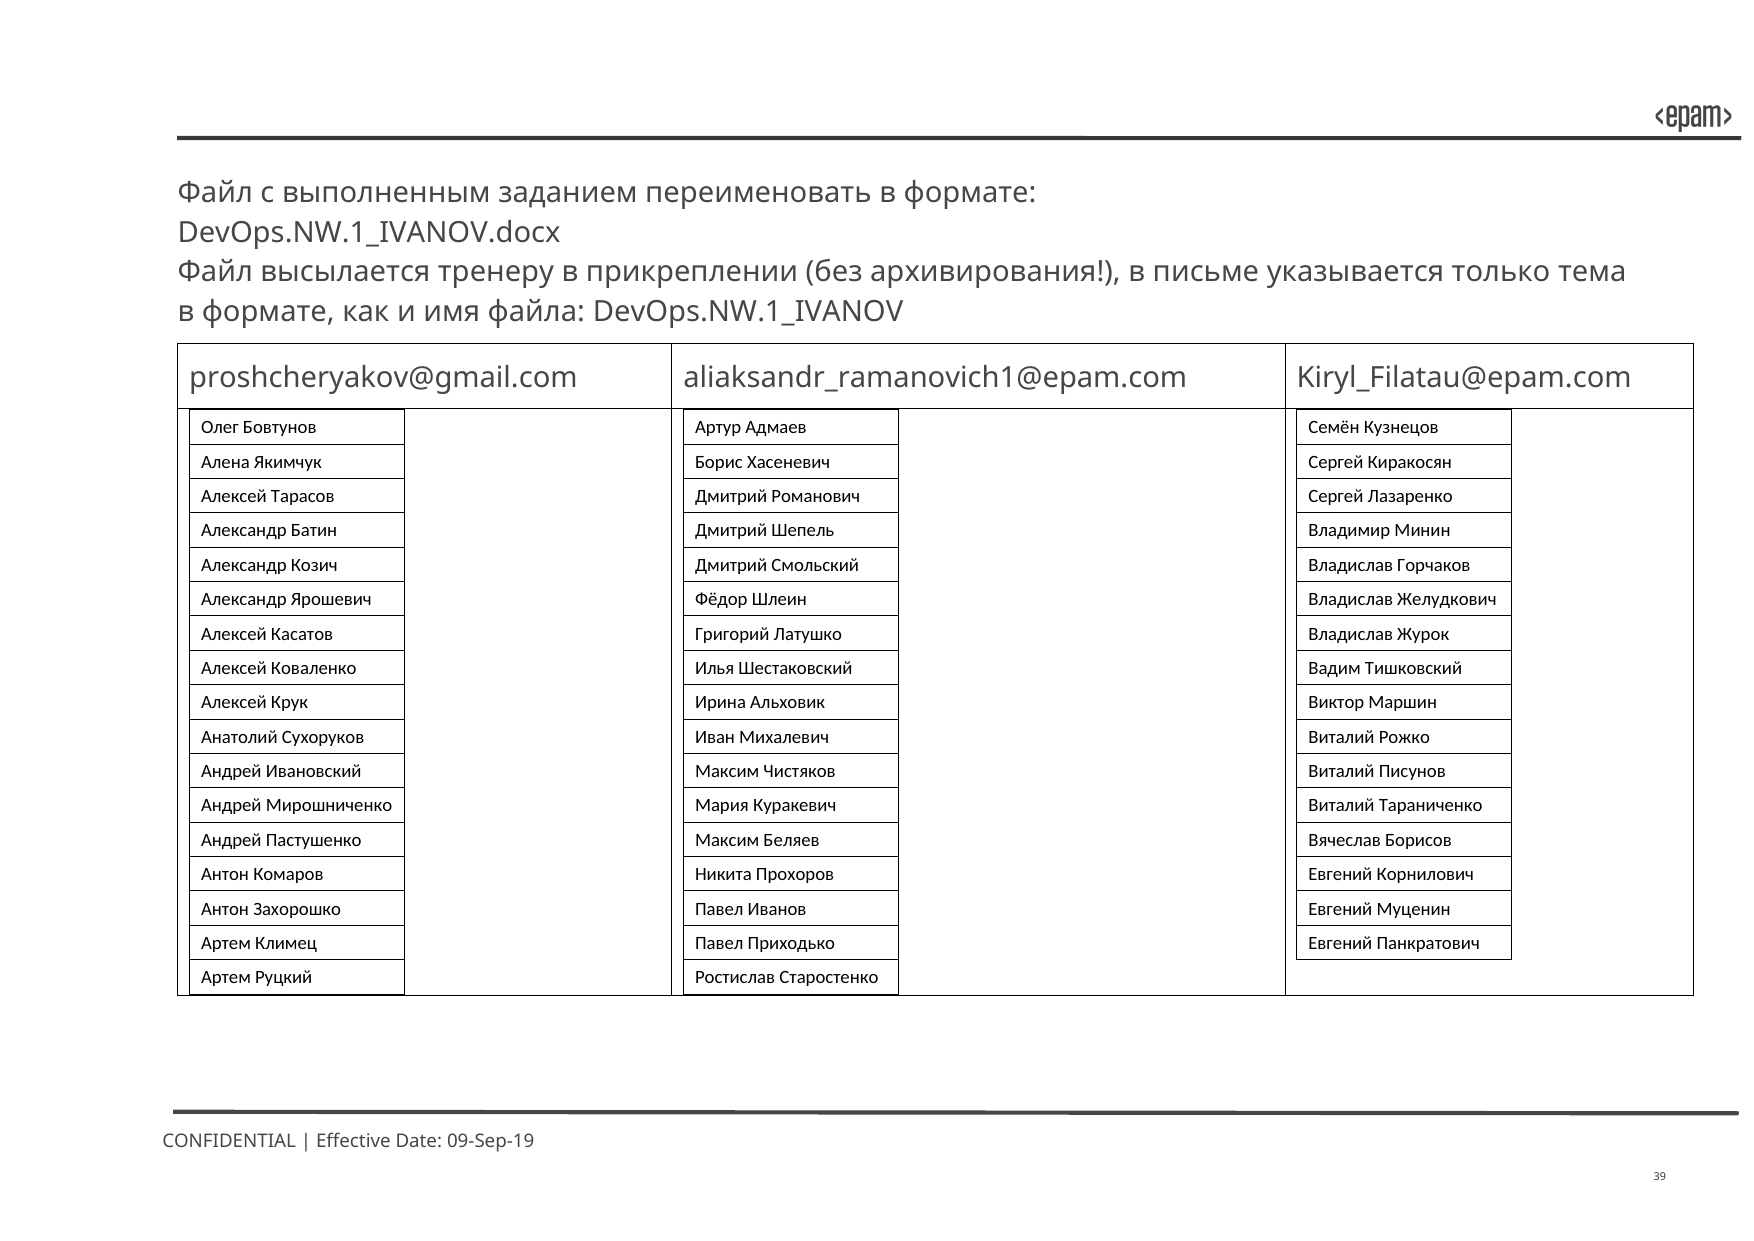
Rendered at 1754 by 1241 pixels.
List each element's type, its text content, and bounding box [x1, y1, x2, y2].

table_cell [684, 926, 898, 959]
table_cell [190, 788, 404, 822]
table_cell [899, 409, 1285, 995]
table_cell [684, 582, 898, 615]
table_cell [684, 823, 898, 856]
table_cell [190, 891, 404, 925]
table_cell [684, 445, 898, 478]
table_cell [190, 616, 404, 650]
table_cell [684, 513, 898, 547]
table_cell [190, 754, 404, 787]
table_cell [684, 479, 898, 512]
table_cell [190, 513, 404, 547]
table_cell [684, 891, 898, 925]
table_cell [684, 410, 898, 444]
table_cell [684, 720, 898, 753]
table_cell [684, 685, 898, 719]
table_cell [178, 409, 189, 995]
table_header proshcheryakov@gmail.com [178, 344, 671, 408]
table_cell [1286, 409, 1693, 995]
table_cell [190, 720, 404, 753]
table_cell [190, 651, 404, 684]
table_cell [684, 616, 898, 650]
table_cell [190, 685, 404, 719]
table_header aliaksandr_ramanovich1@epam.com [672, 344, 1285, 408]
table_cell [190, 479, 404, 512]
table_cell [672, 409, 683, 995]
table_cell [684, 548, 898, 581]
table_cell [190, 823, 404, 856]
table_cell [684, 857, 898, 890]
table_cell [684, 754, 898, 787]
table_cell [190, 582, 404, 615]
table_cell [684, 960, 898, 994]
table_cell [190, 445, 404, 478]
table_cell [190, 960, 404, 994]
table_header Kiryl_Filatau@epam.com [1286, 344, 1693, 408]
table_cell [190, 926, 404, 959]
table_cell [684, 788, 898, 822]
text Файл с выполненным заданием переименовать в формате: DevOps.NW.1_IVANOV.docx Файл высылается тренеру в прикреплении (без архивирования!), в письме указывается только тема в формате, как и имя файла: DevOps.NW.1_IVANOV [177, 171, 1636, 330]
table_cell [190, 410, 404, 444]
table_cell [684, 651, 898, 684]
table_cell [405, 409, 671, 995]
table_cell [190, 548, 404, 581]
table_cell [190, 857, 404, 890]
